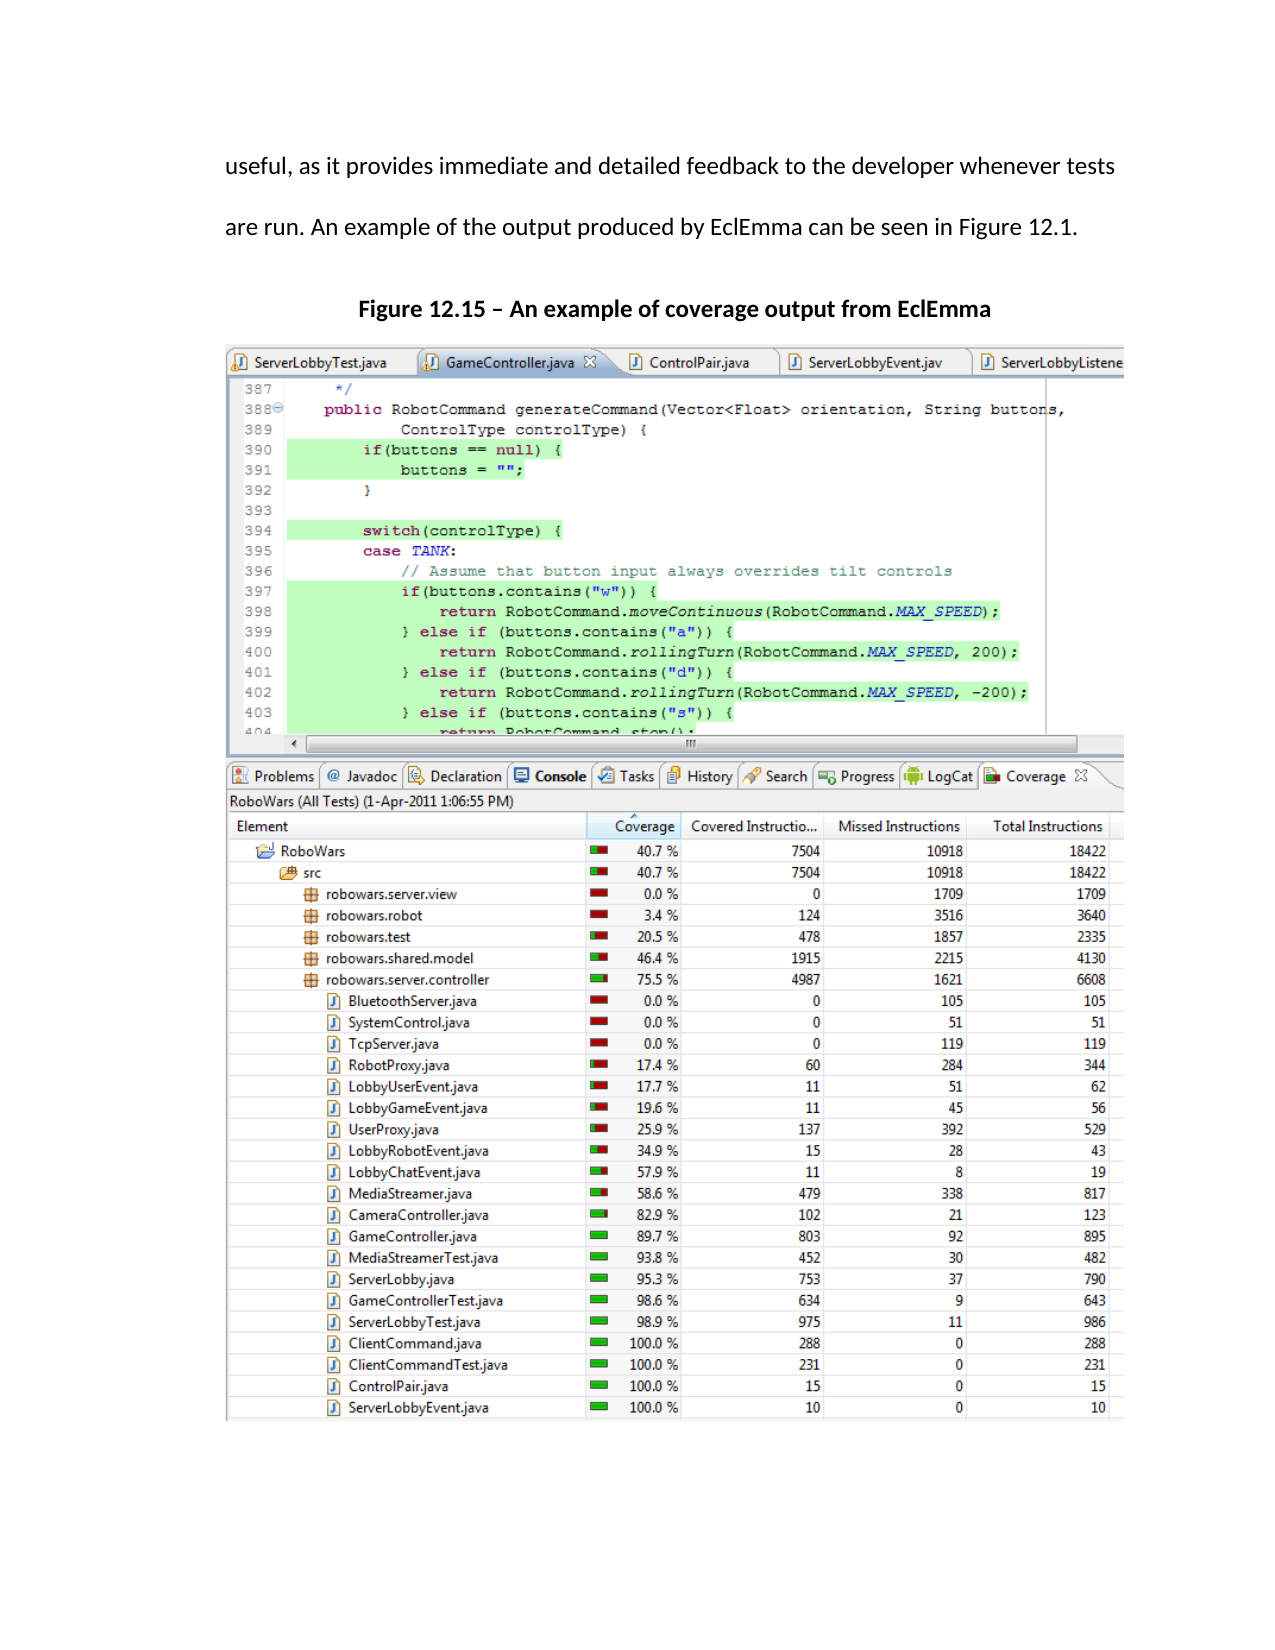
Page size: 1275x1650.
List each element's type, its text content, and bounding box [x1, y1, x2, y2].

picture [225, 344, 1124, 1421]
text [225, 150, 1125, 242]
